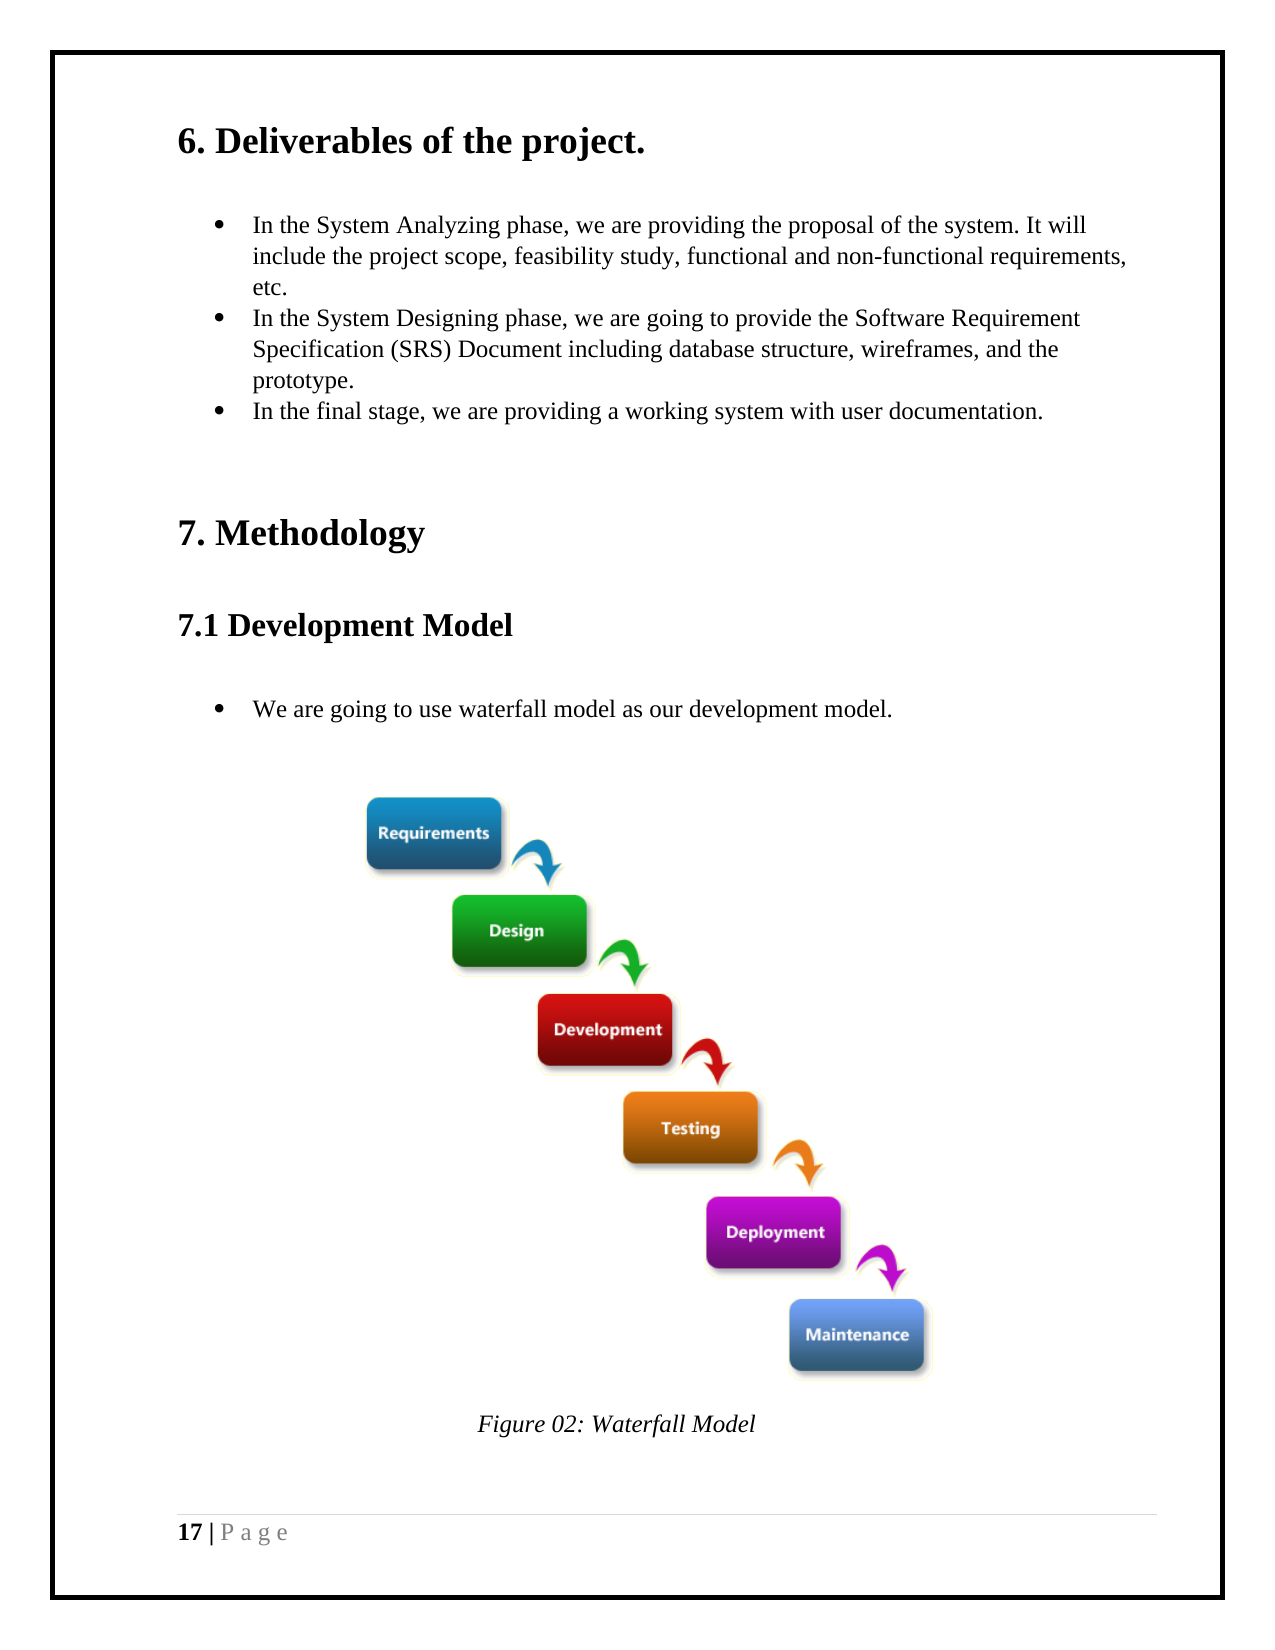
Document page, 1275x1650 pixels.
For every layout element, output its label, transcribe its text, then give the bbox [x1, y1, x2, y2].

subtitle 7.1 Development Model [177, 605, 1157, 643]
list In the System Analyzing phase, we are providing the proposal of the system. It will include the project scope, feasibility study, functional and non-functional requirements, etc. [215, 210, 1157, 301]
subtitle 7. Methodology [177, 511, 1157, 554]
list In the System Designing phase, we are going to provide the Software Requirement Specification (SRS) Document including database structure, wireframes, and the prototype. [215, 303, 1157, 394]
list We are going to use waterfall model as our development model. [215, 694, 1157, 723]
list In the final stage, we are providing a working system with user documentation. [215, 396, 1157, 425]
picture [334, 791, 941, 1393]
subtitle 6. Deliverables of the project. [177, 118, 1157, 161]
text Figure 02: Waterfall Model [402, 1409, 1157, 1438]
